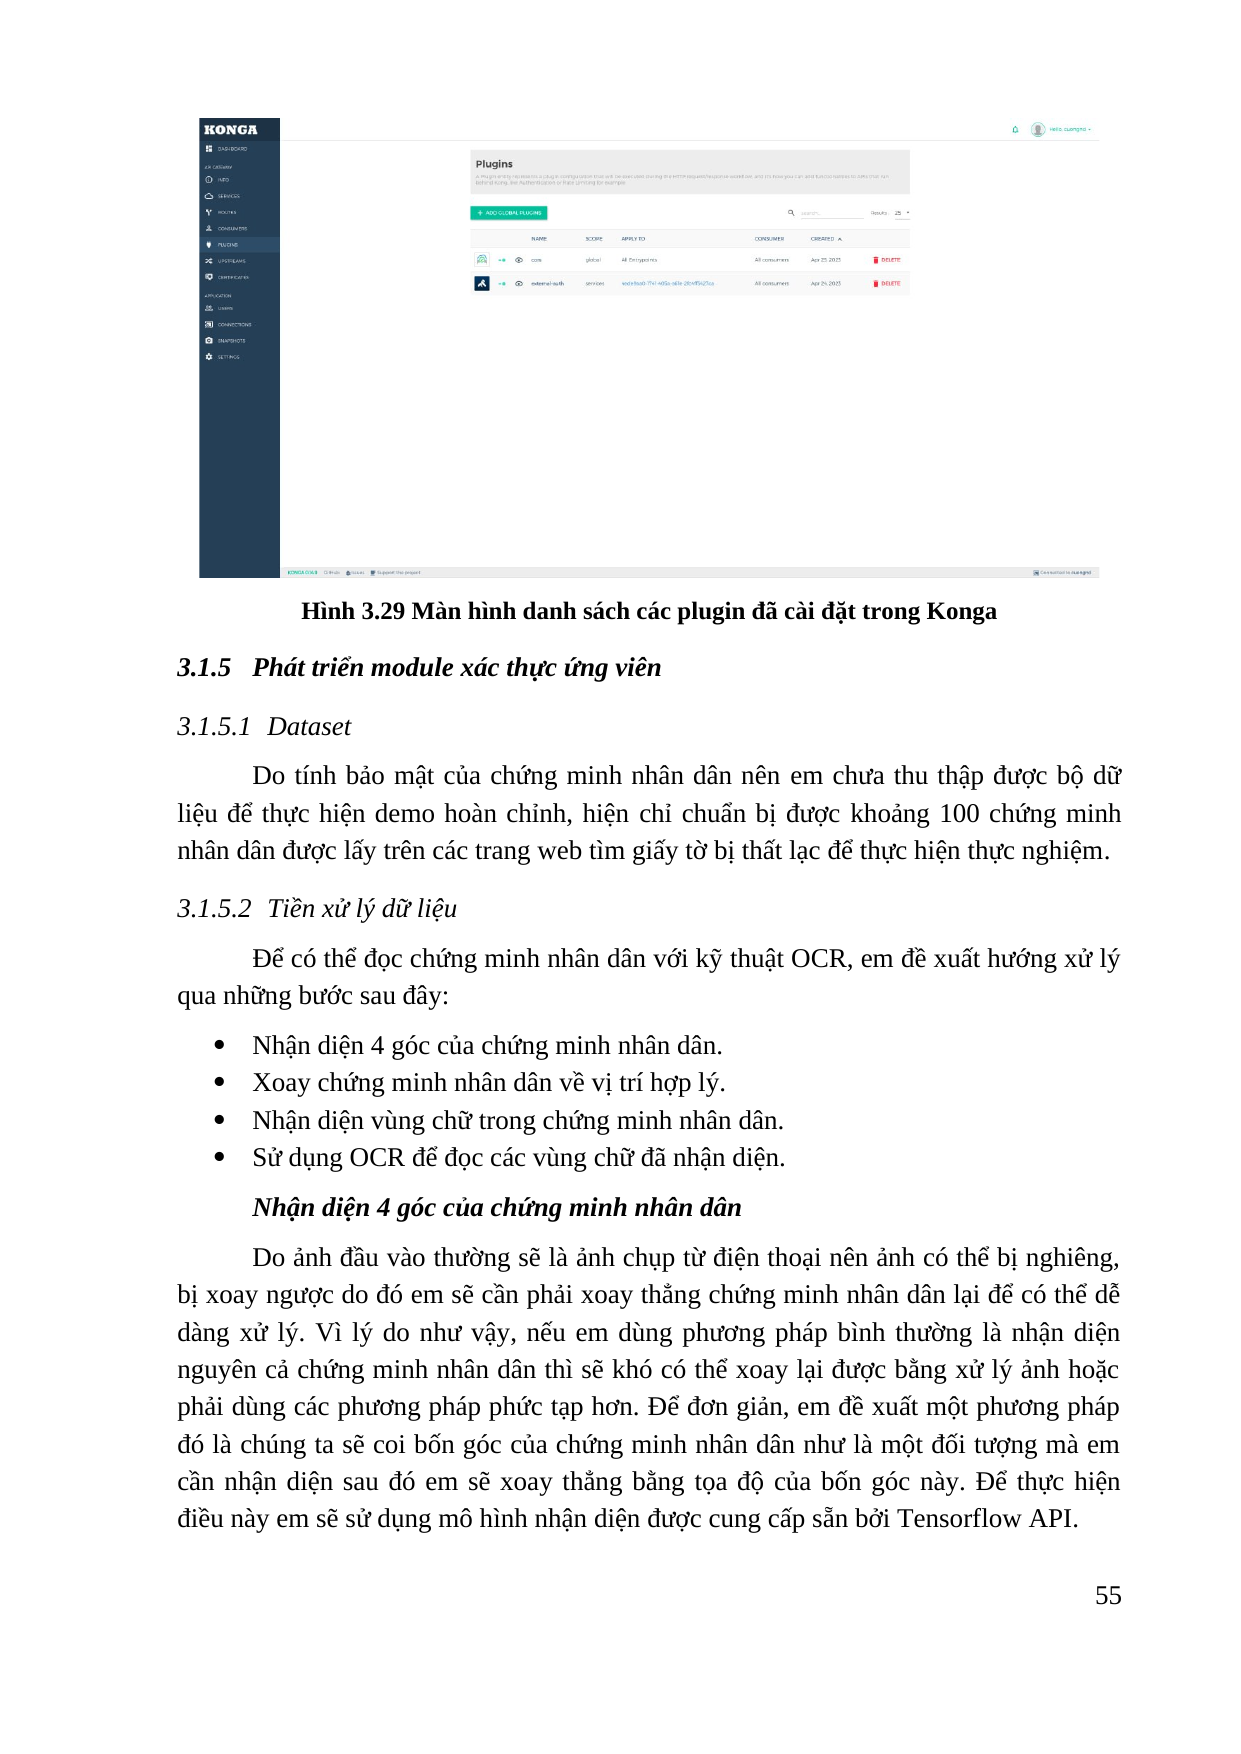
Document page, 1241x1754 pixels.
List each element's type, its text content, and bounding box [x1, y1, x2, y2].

text Do tính bảo mật của chứng minh nhân dân nên em chưa thu thập được bộ dữ liệu để thực hiện demo hoàn chỉnh, hiện chỉ chuẩn bị được khoảng 100 chứng minh nhân dân được lấy trên các trang web tìm giấy tờ bị thất lạc để thực hiện thực nghiệm. [177, 759, 1122, 865]
subtitle Dataset [177, 709, 1122, 741]
list Nhận diện vùng chữ trong chứng minh nhân dân. [214, 1104, 1122, 1135]
list Sử dụng OCR để đọc các vùng chữ đã nhận diện. [214, 1141, 1122, 1173]
subtitle Tiền xử lý dữ liệu [177, 892, 1122, 923]
subtitle Phát triển module xác thực ứng viên [177, 651, 1122, 683]
text Nhận diện 4 góc của chứng minh nhân dân [177, 1191, 1122, 1223]
list Nhận diện 4 góc của chứng minh nhân dân. [214, 1029, 1122, 1060]
text Để có thể đọc chứng minh nhân dân với kỹ thuật OCR, em đề xuất hướng xử lý qua những bước sau đây: [177, 942, 1122, 1010]
picture [199, 118, 1100, 578]
list Xoay chứng minh nhân dân về vị trí hợp lý. [214, 1066, 1122, 1098]
text Do ảnh đầu vào thường sẽ là ảnh chụp từ điện thoại nên ảnh có thể bị nghiêng, bị xoay ngược do đó em sẽ cần phải xoay thẳng chứng minh nhân dân lại để có thể dễ dàng xử lý. Vì lý do như vậy, nếu em dùng phương pháp bình thường là nhận diện nguyên cả chứng minh nhân dân thì sẽ khó có thể xoay lại được bằng xử lý ảnh hoặc phải dùng các phương pháp phức tạp hơn. Để đơn giản, em đề xuất một phương pháp đó là chúng ta sẽ coi bốn góc của chứng minh nhân dân như là một đối tượng mà em cần nhận diện sau đó em sẽ xoay thẳng bằng tọa độ của bốn góc này. Để thực hiện điều này em sẽ sử dụng mô hình nhận diện được cung cấp sẵn bởi Tensorflow API. [177, 1241, 1122, 1533]
